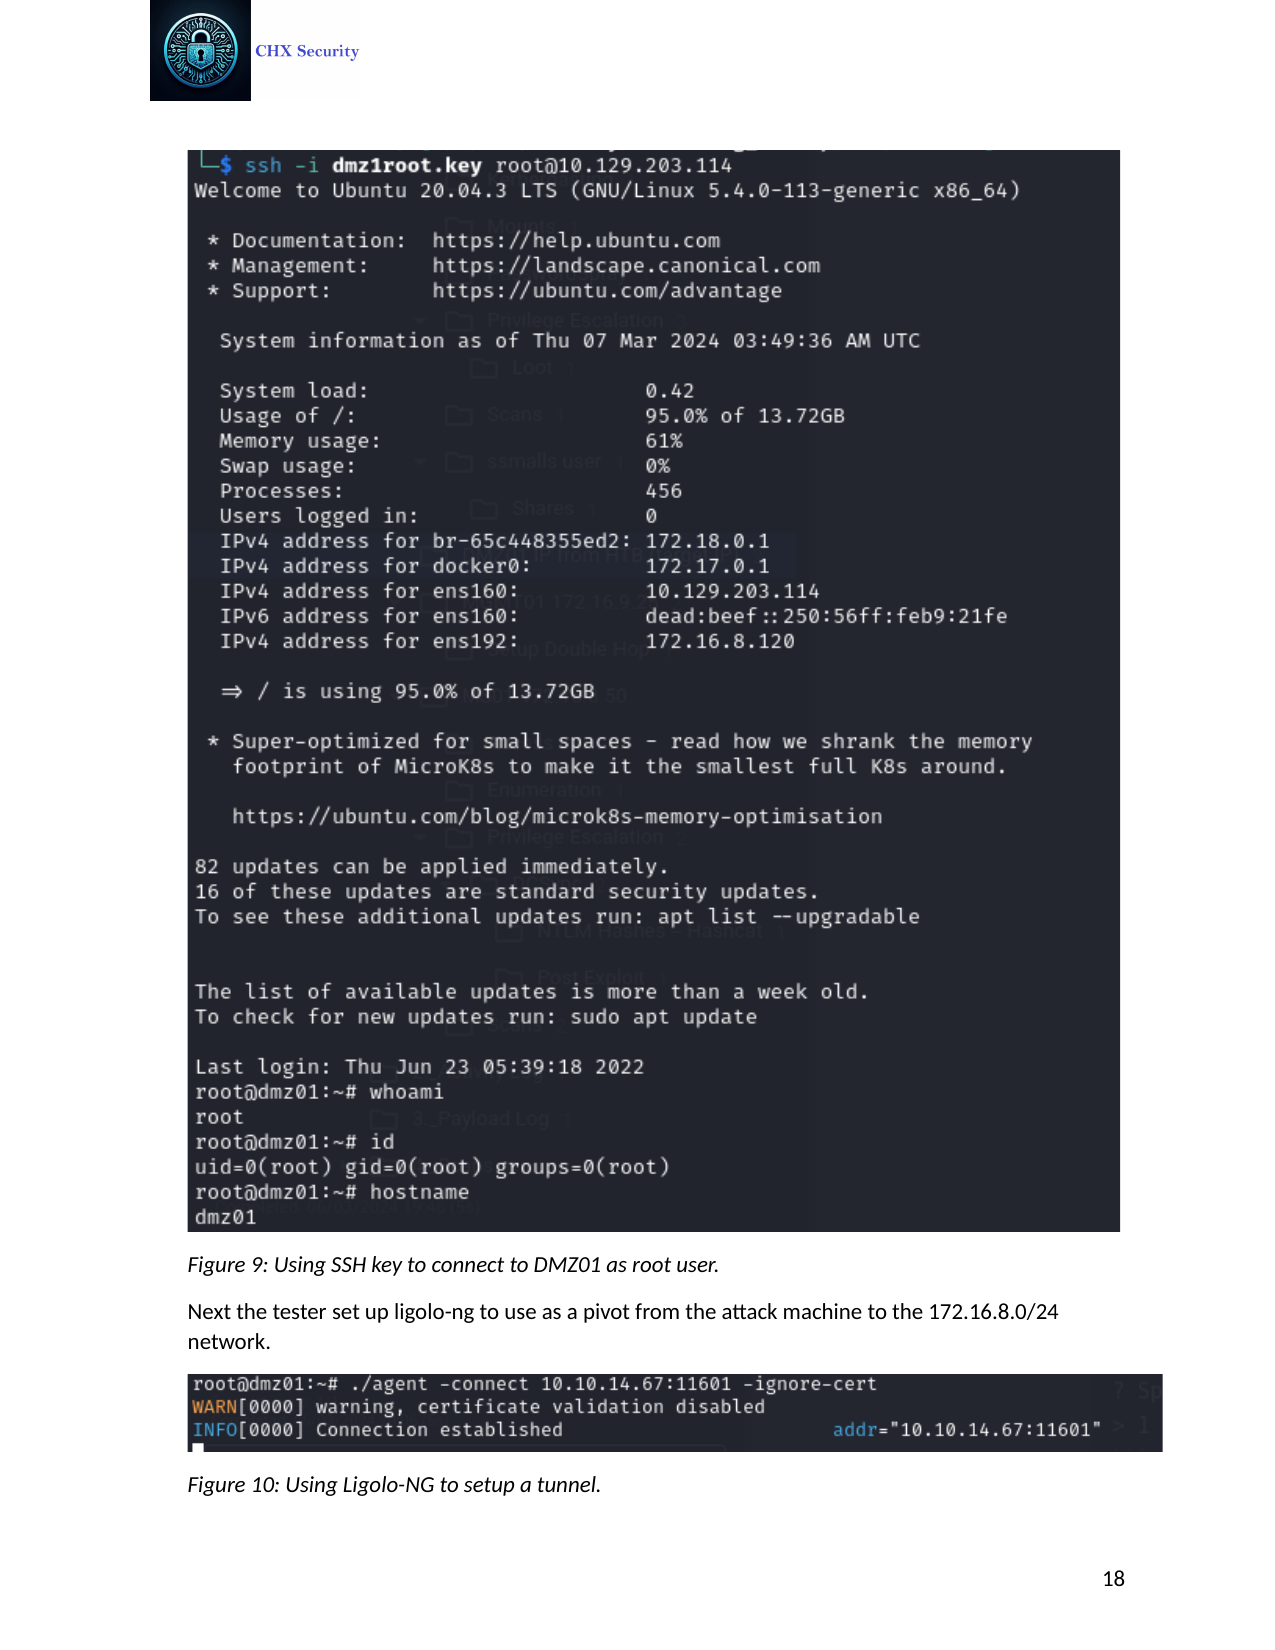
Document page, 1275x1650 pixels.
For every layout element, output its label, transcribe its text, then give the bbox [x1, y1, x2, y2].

picture [187, 1374, 1163, 1452]
text Figure 10: Using Ligolo-NG to setup a tunnel. [187, 1470, 1125, 1498]
text Next the tester set up ligolo-ng to use as a pivot from the attack machine to the 172.16.8.0/24 network. [187, 1297, 1125, 1355]
text Figure 9: Using SSH key to connect to DMZ01 as root user. [187, 1250, 1125, 1278]
picture [150, 0, 361, 101]
picture [187, 150, 1121, 1232]
